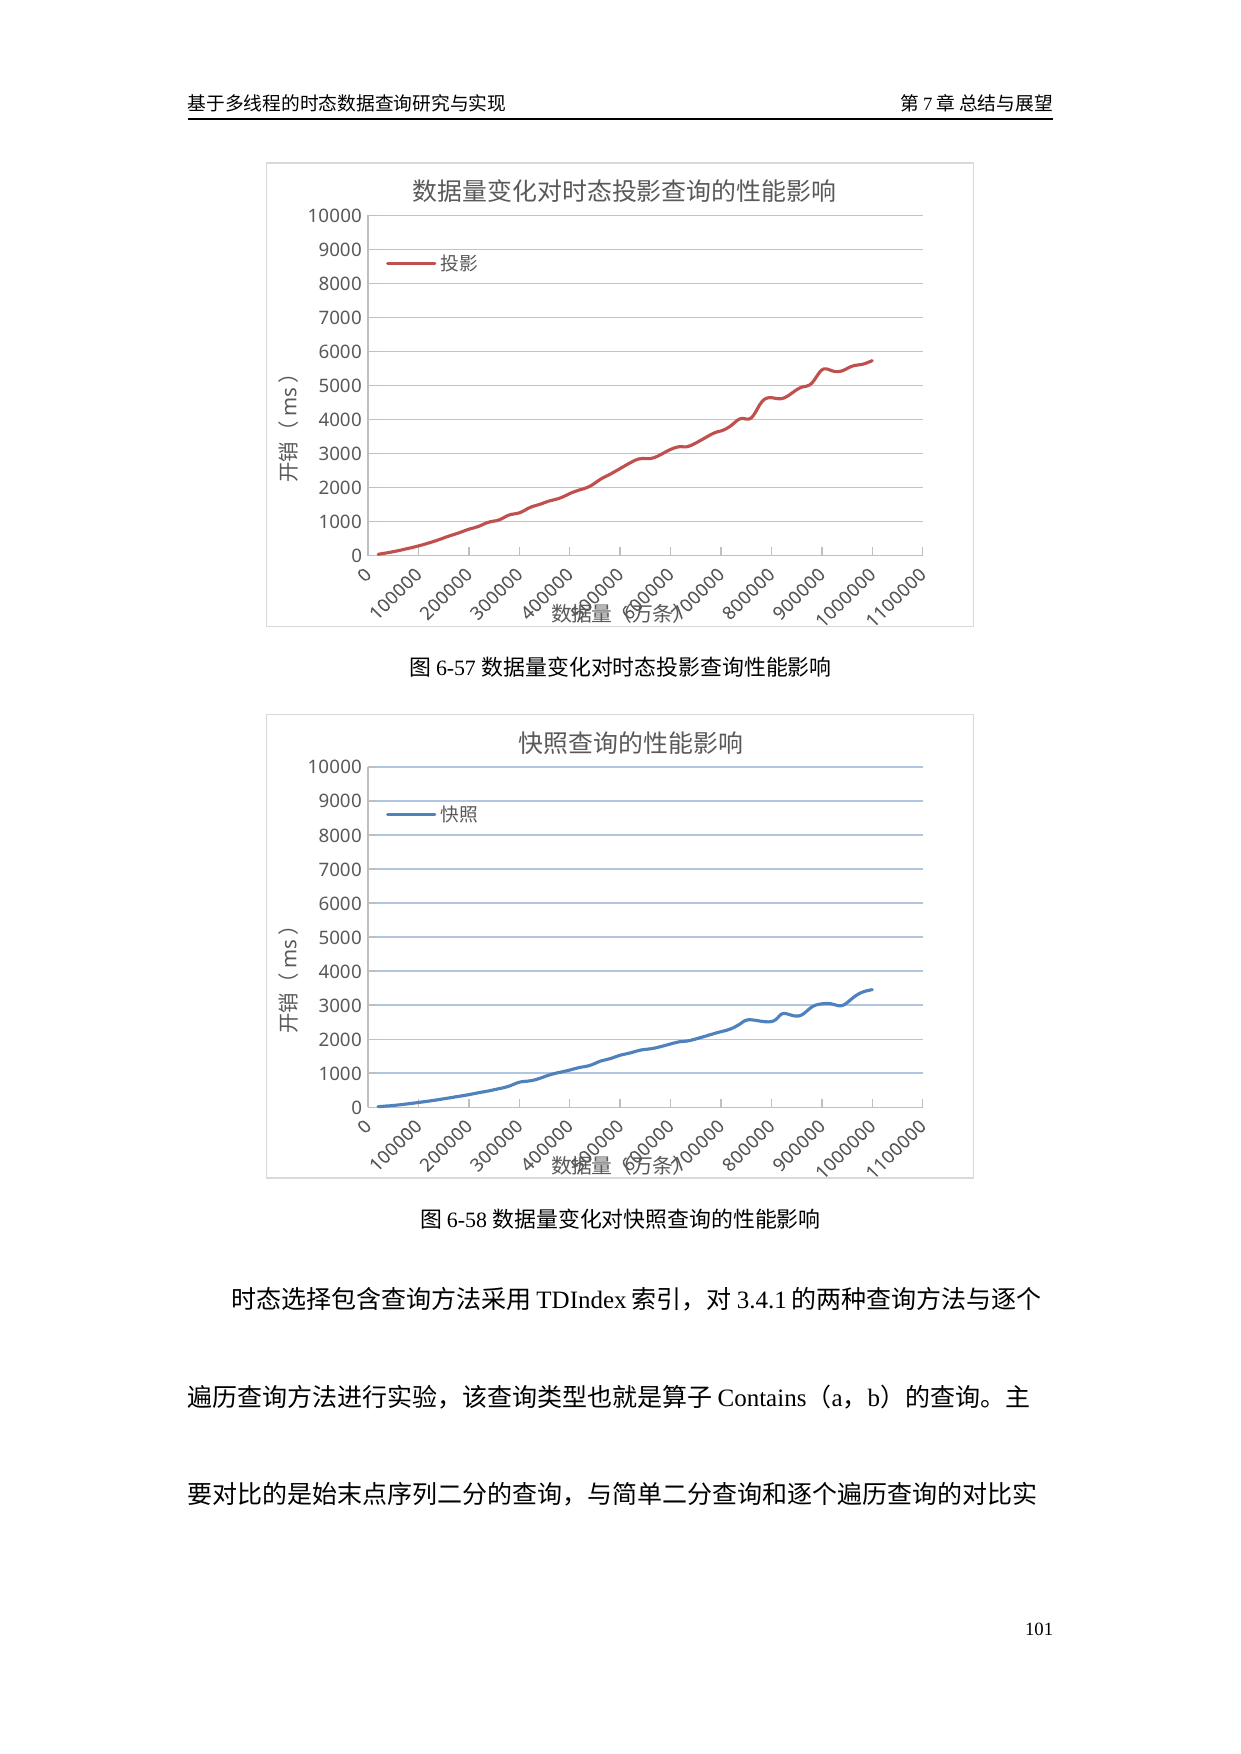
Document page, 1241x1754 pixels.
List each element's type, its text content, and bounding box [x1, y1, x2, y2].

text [187, 1265, 1053, 1525]
